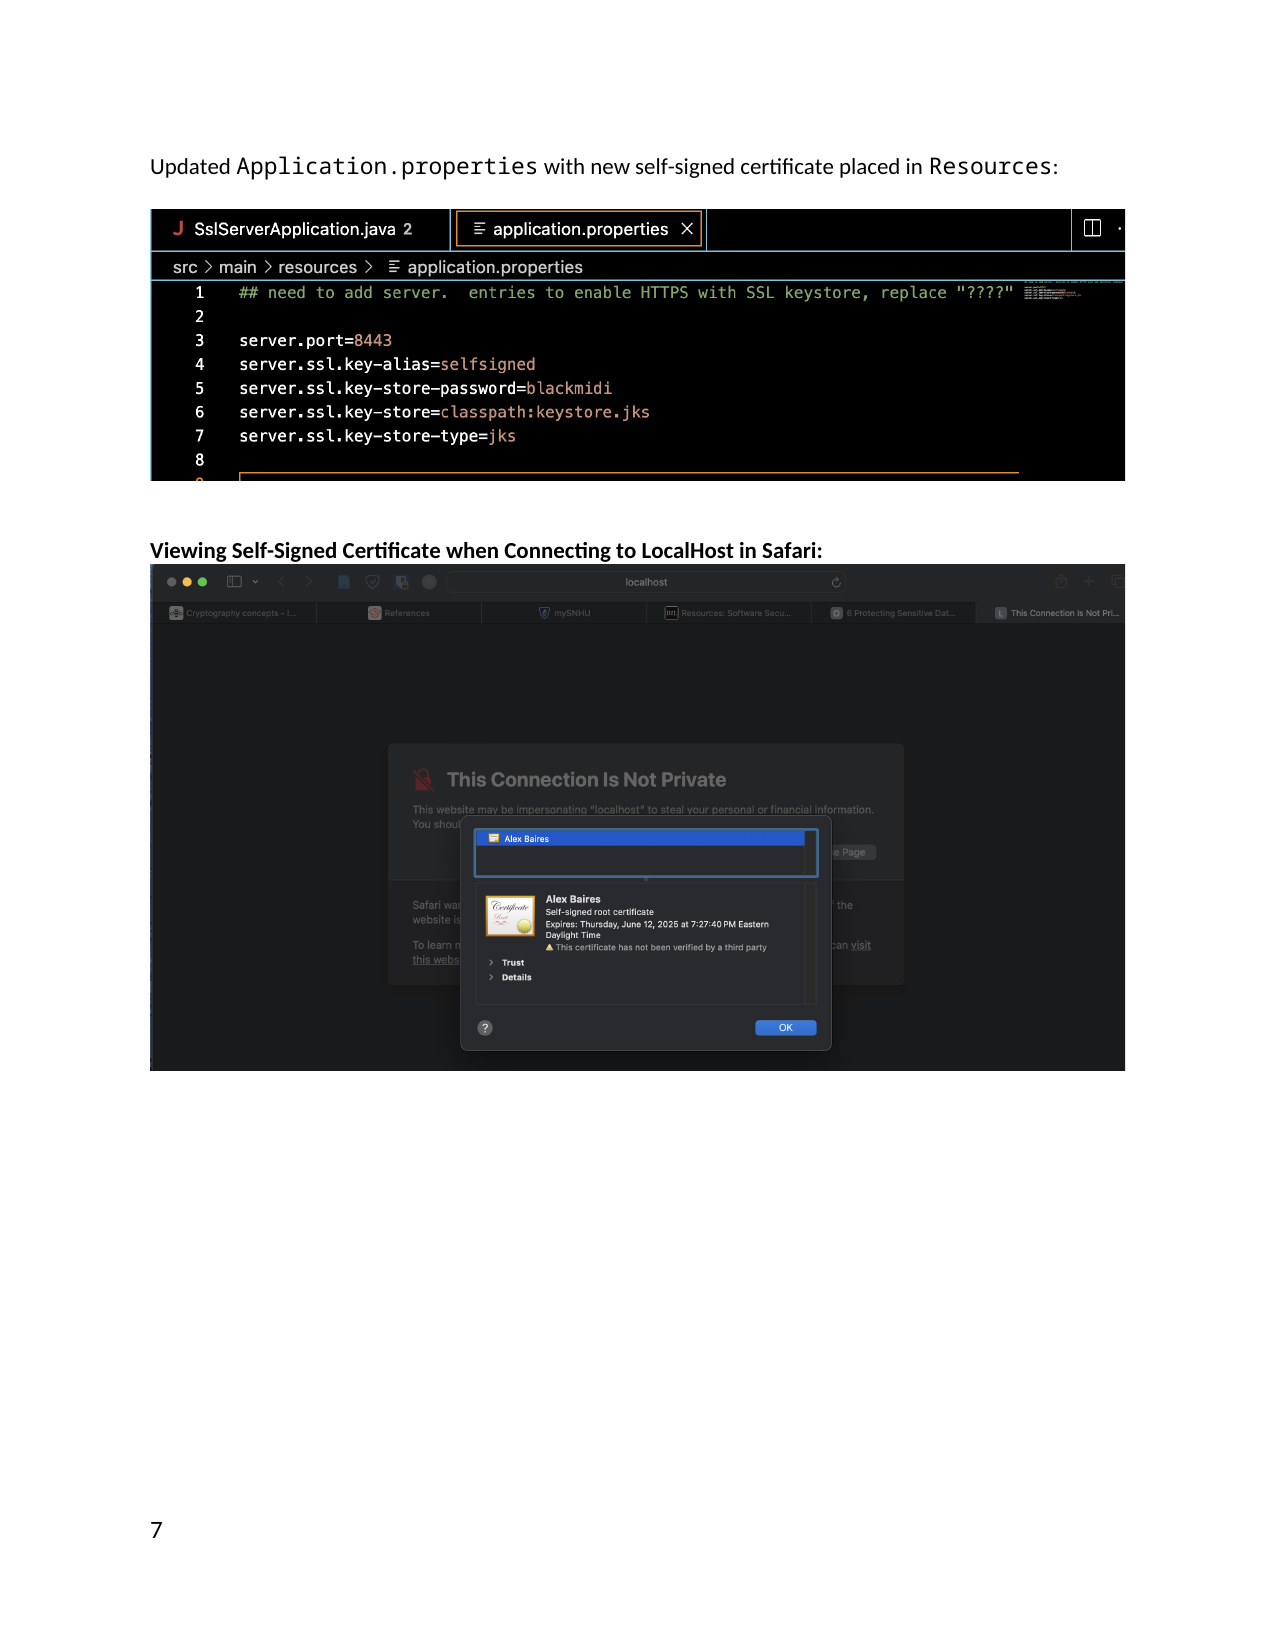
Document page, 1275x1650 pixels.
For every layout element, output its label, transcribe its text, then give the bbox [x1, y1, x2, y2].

picture [150, 564, 1125, 1071]
picture [150, 209, 1125, 481]
text Updated Application.properties with new self-signed certificate placed in Resources: [150, 150, 1125, 181]
text Viewing Self-Signed Certificate when Connecting to LocalHost in Safari: [150, 537, 1125, 564]
